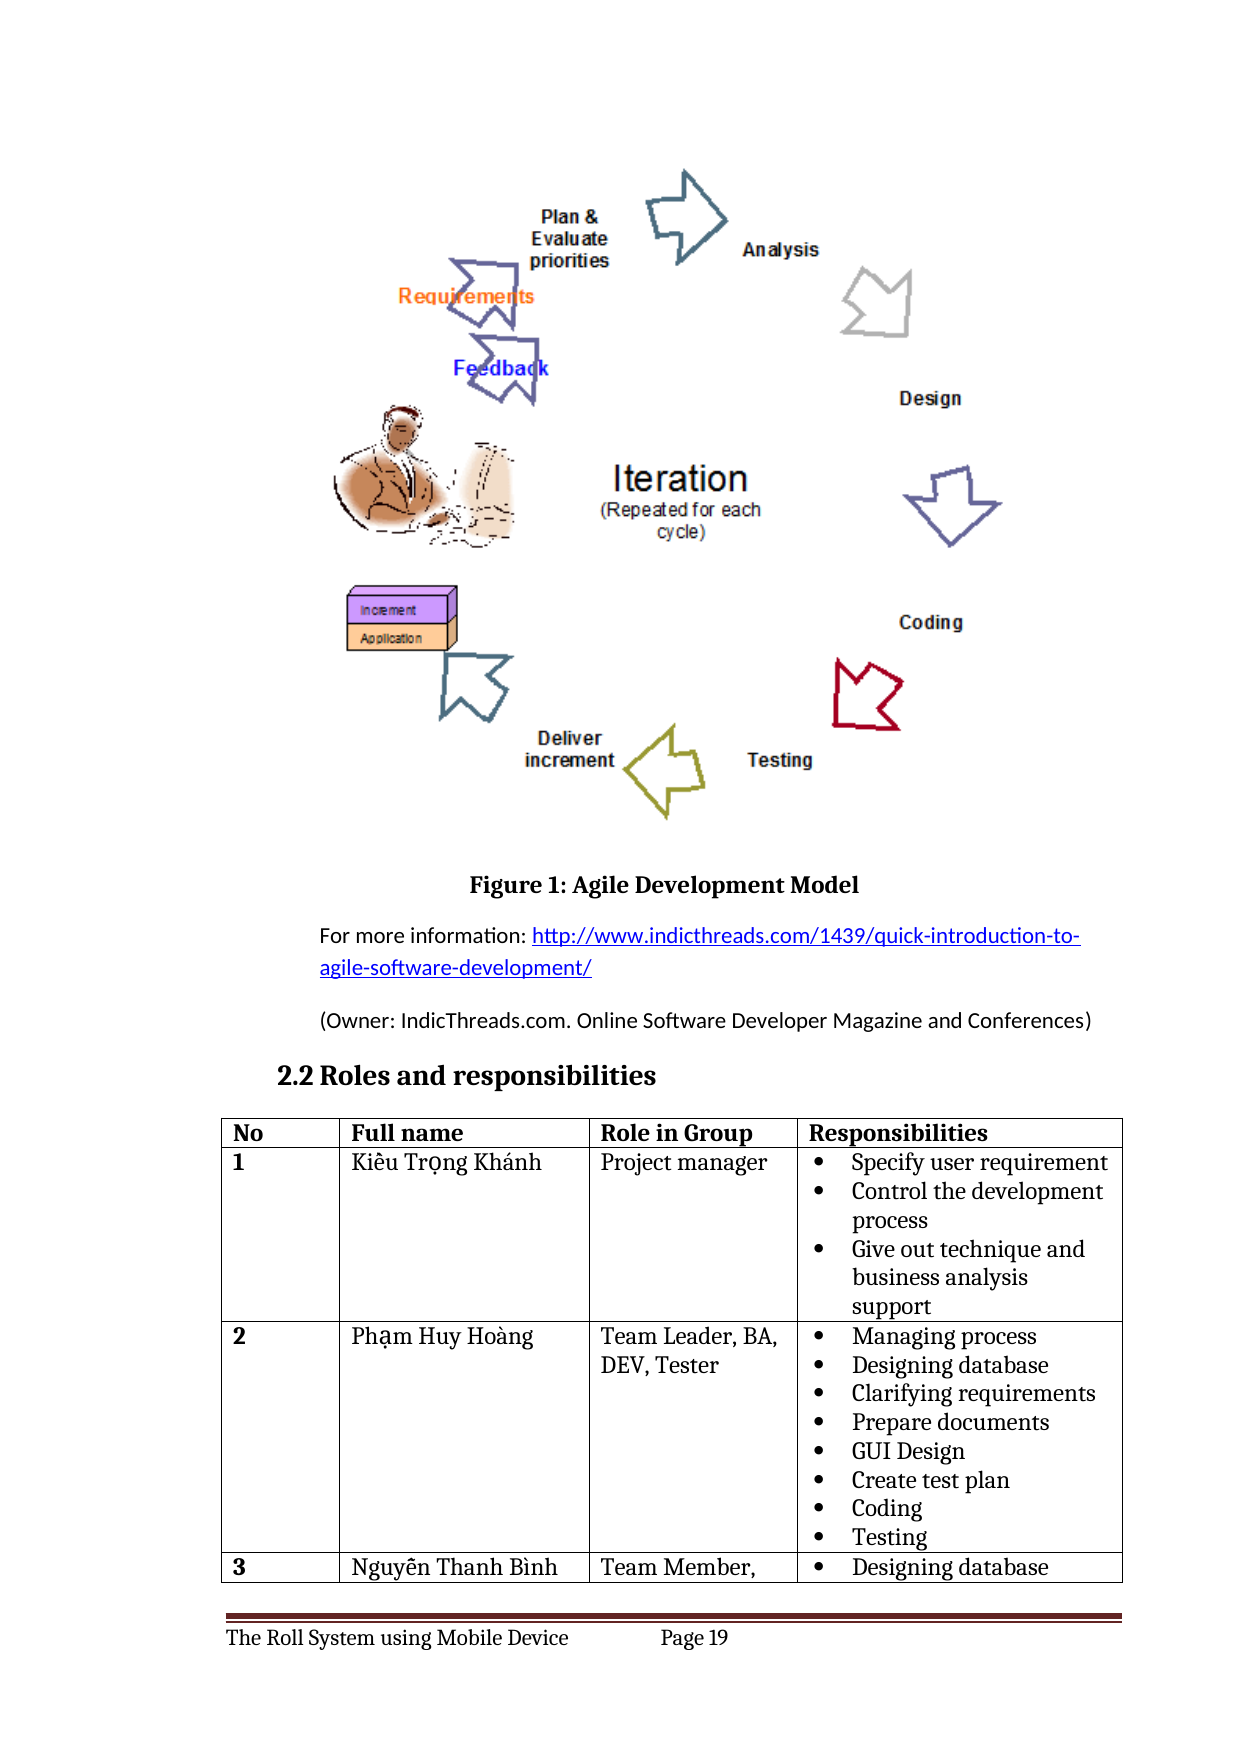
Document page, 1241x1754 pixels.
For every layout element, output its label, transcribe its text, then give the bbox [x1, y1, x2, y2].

text Figure 1: Agile Development Model [207, 871, 1122, 900]
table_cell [590, 1553, 797, 1582]
table_cell Managing process Designing database Clarifying requirements Prepare documents GUI Design Create test plan Coding Testing [798, 1322, 1122, 1552]
text (Owner: IndicThreads.com. Online Software Developer Magazine and Conferences) [319, 1006, 1122, 1034]
table_cell 1 [222, 1148, 339, 1321]
table_header Responsibilities [798, 1119, 1122, 1147]
table_cell Specify user requirement Control the development process Give out technique and business analysis support [798, 1148, 1122, 1321]
subtitle Roles and responsibilities [277, 1059, 1122, 1092]
table_header No [222, 1119, 339, 1147]
table_header Full name [340, 1119, 589, 1147]
table_header Role in Group [590, 1119, 797, 1147]
picture [328, 147, 1028, 847]
table_cell 2 [222, 1322, 339, 1552]
table_cell Team Leader, BA, DEV, Tester [590, 1322, 797, 1552]
table_cell Project manager [590, 1148, 797, 1321]
table_cell Phạm Huy Hoàng [340, 1322, 589, 1552]
table_cell Kiều Trọng Khánh [340, 1148, 589, 1321]
table_cell 3 [222, 1553, 339, 1582]
text For more information: http://www.indicthreads.com/1439/quick-introduction-to-agile-software-development/ [319, 921, 1122, 981]
table_cell Nguyễn Thanh Bình [340, 1553, 589, 1582]
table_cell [798, 1553, 1122, 1582]
